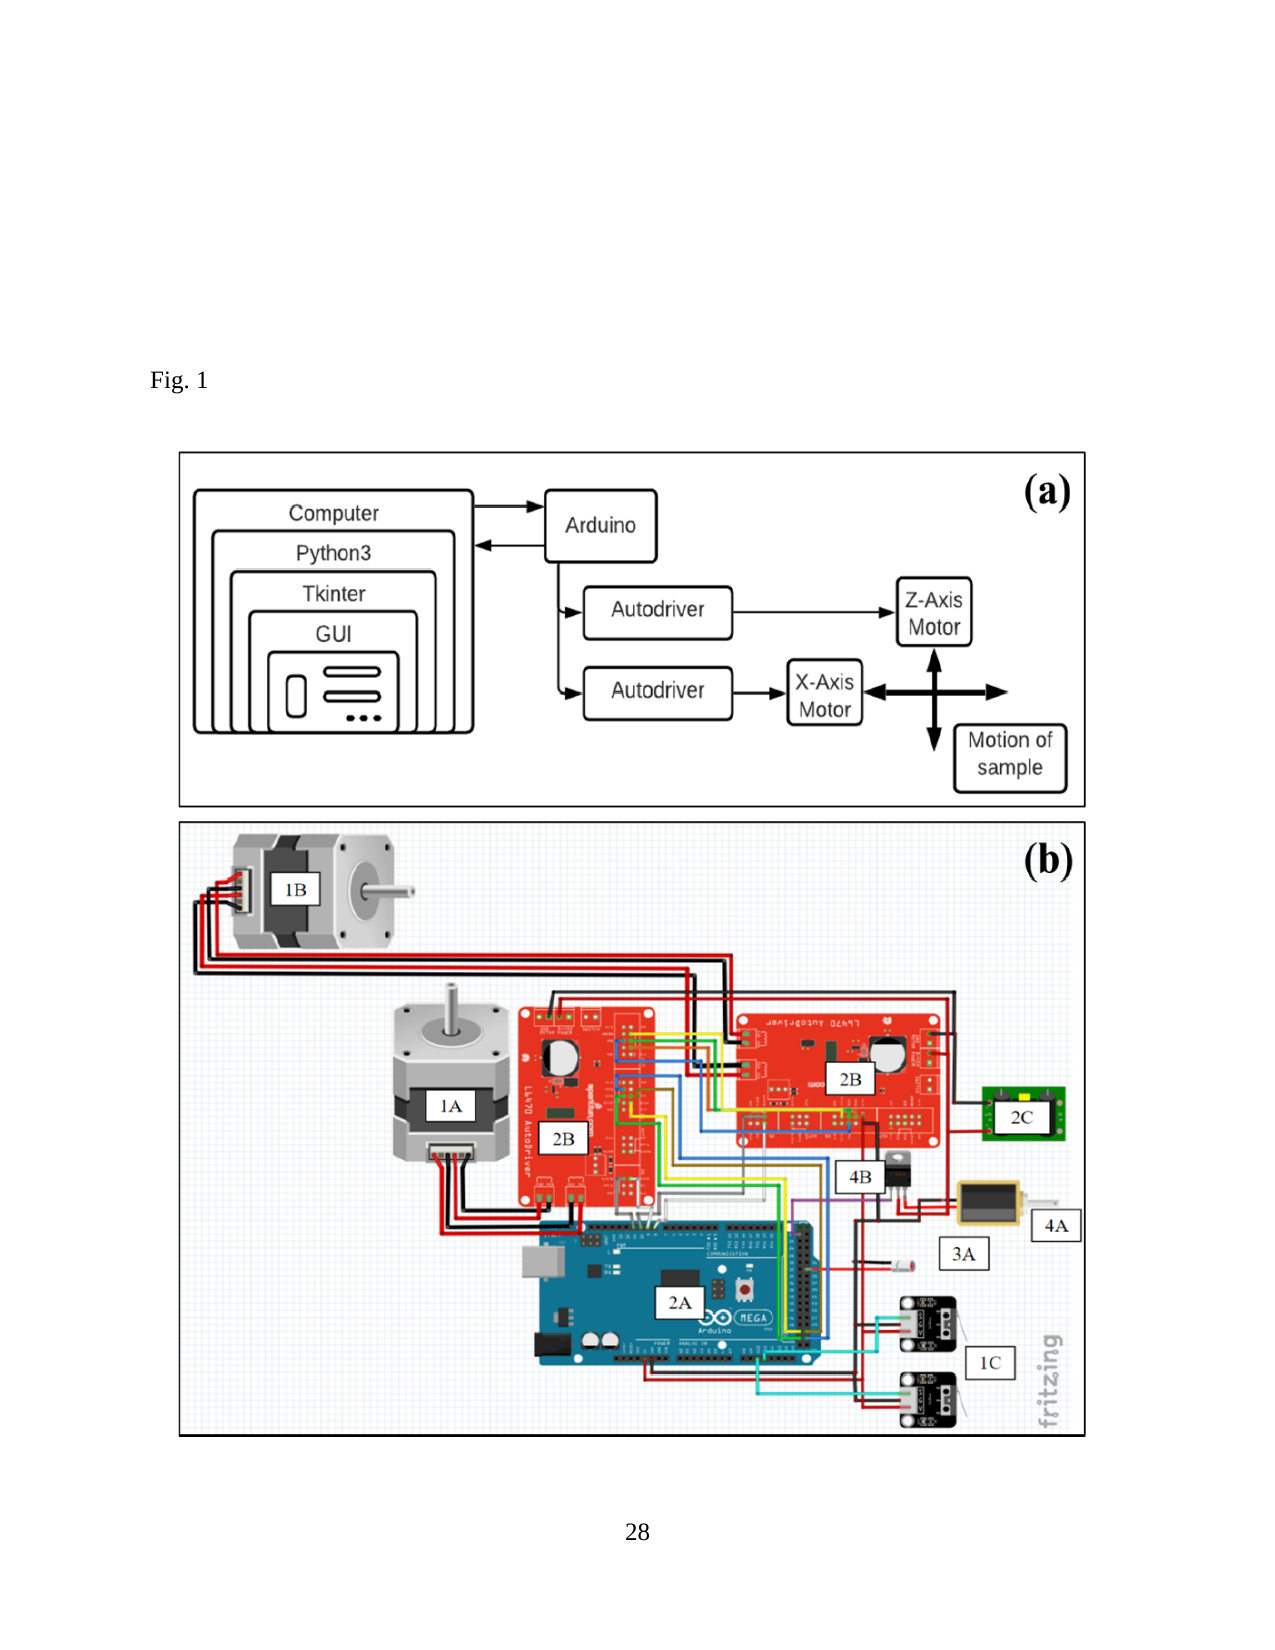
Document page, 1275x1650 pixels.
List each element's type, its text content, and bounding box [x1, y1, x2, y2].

picture [178, 446, 1099, 1437]
text Fig. 1 [150, 366, 1125, 394]
